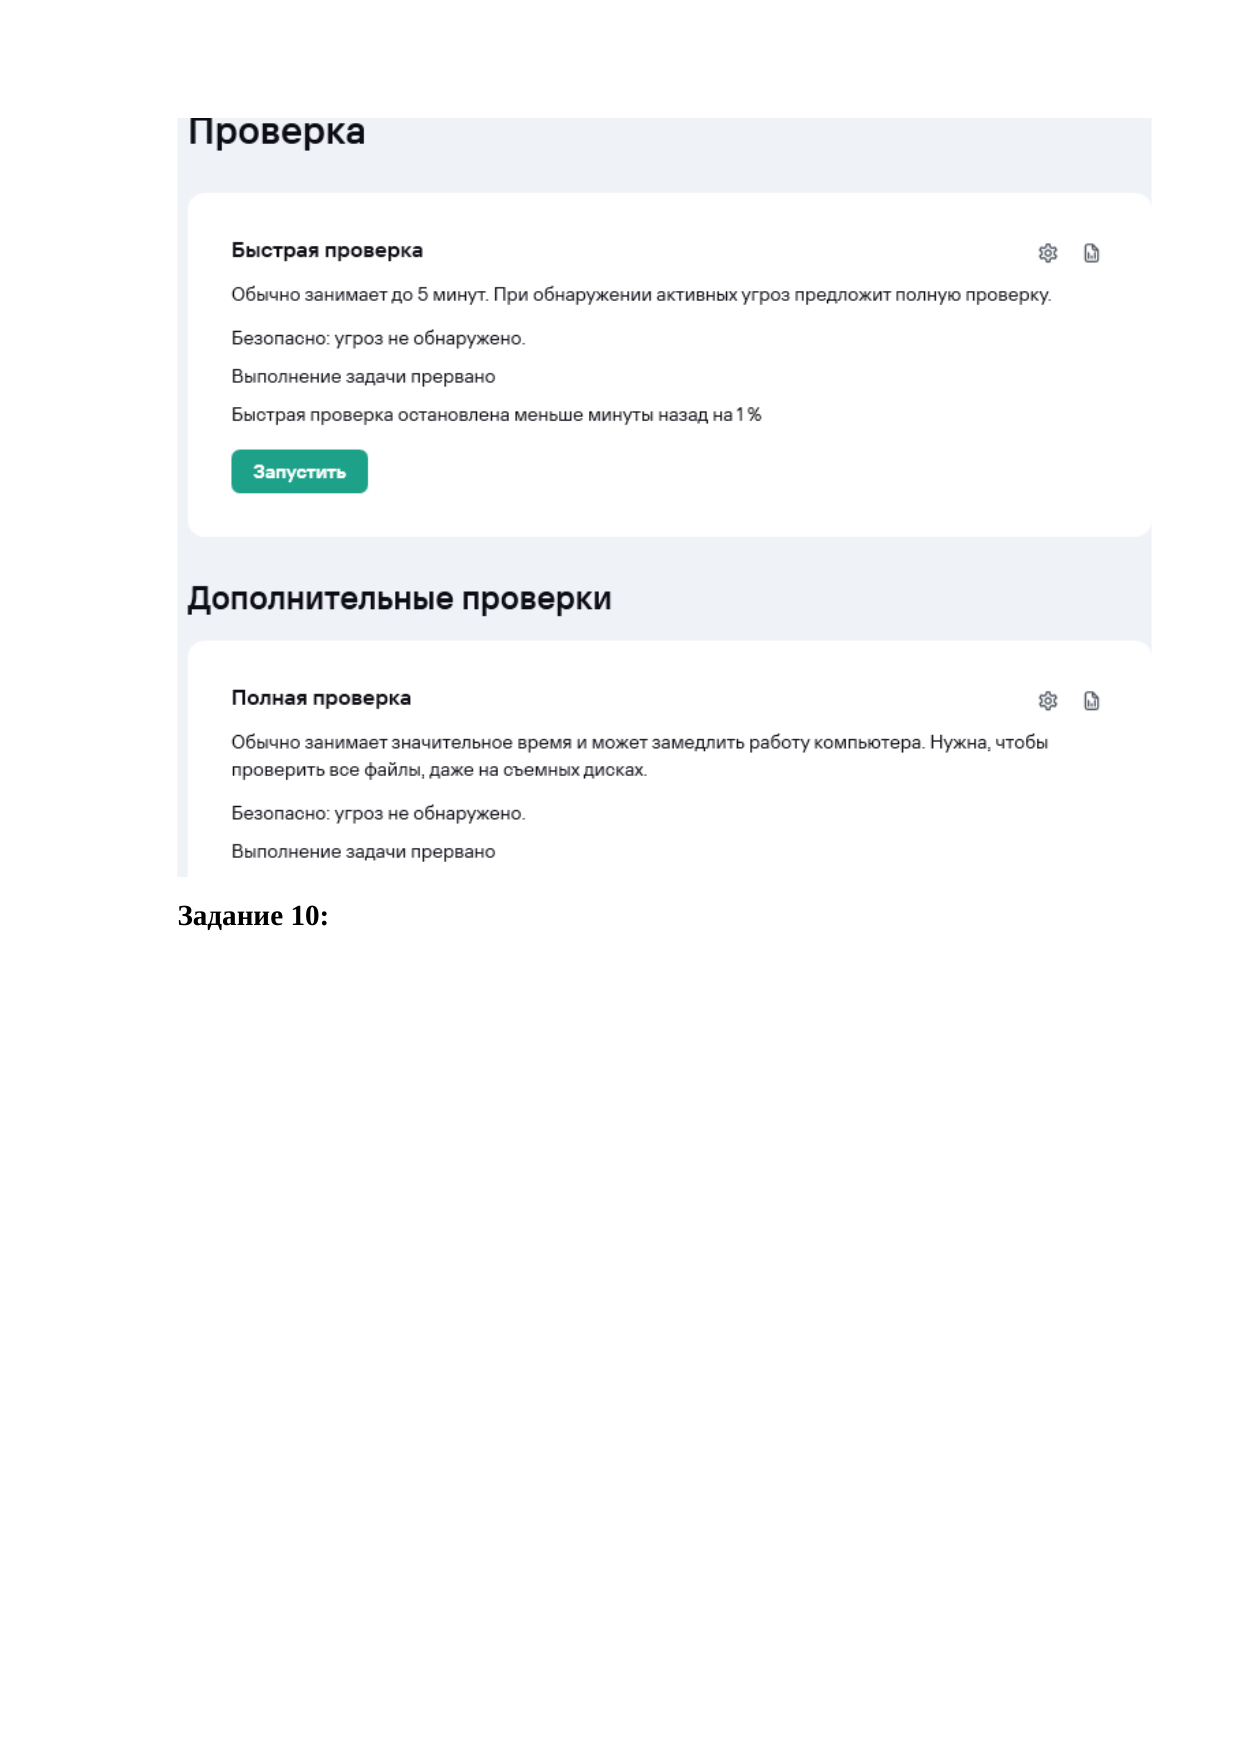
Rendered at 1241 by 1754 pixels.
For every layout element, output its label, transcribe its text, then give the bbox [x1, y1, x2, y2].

picture [177, 118, 1152, 877]
text Задание 10: [177, 898, 1152, 931]
